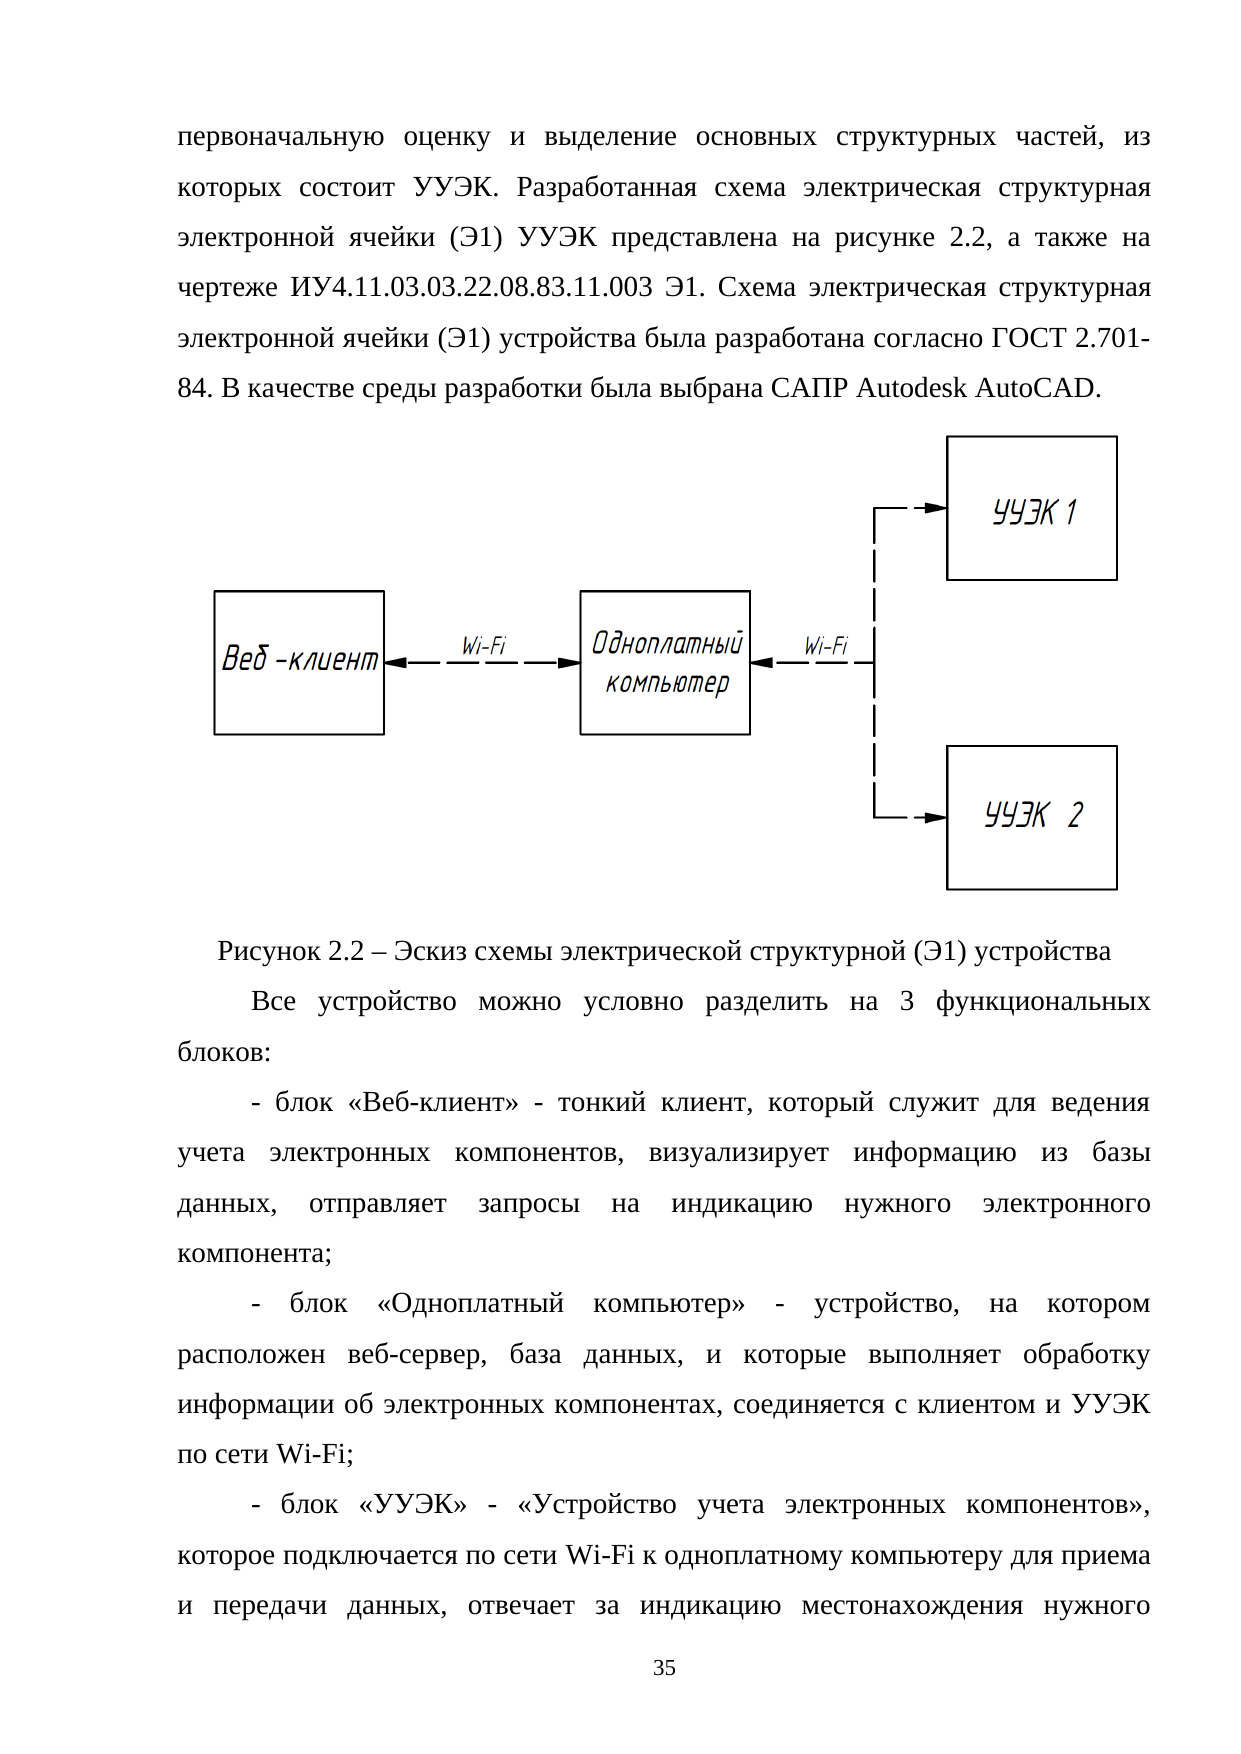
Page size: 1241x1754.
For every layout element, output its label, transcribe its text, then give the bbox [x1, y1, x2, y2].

text - блок «Веб-клиент» - тонкий клиент, который служит для ведения учета электронных компонентов, визуализирует информацию из базы данных, отправляет запросы на индикацию нужного электронного компонента; [177, 1084, 1152, 1269]
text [177, 118, 1152, 404]
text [177, 1487, 1152, 1621]
text - блок «Одноплатный компьютер» - устройство, на котором расположен веб-сервер, база данных, и которые выполняет обработку информации об электронных компонентах, соединяется с клиентом и УУЭК по сети Wi-Fi; [177, 1285, 1152, 1470]
text Рисунок 2.2 – Эскиз схемы электрической структурной (Э1) устройства [177, 933, 1152, 967]
text Все устройство можно условно разделить на 3 функциональных блоков: [177, 983, 1152, 1067]
picture [177, 420, 1152, 920]
